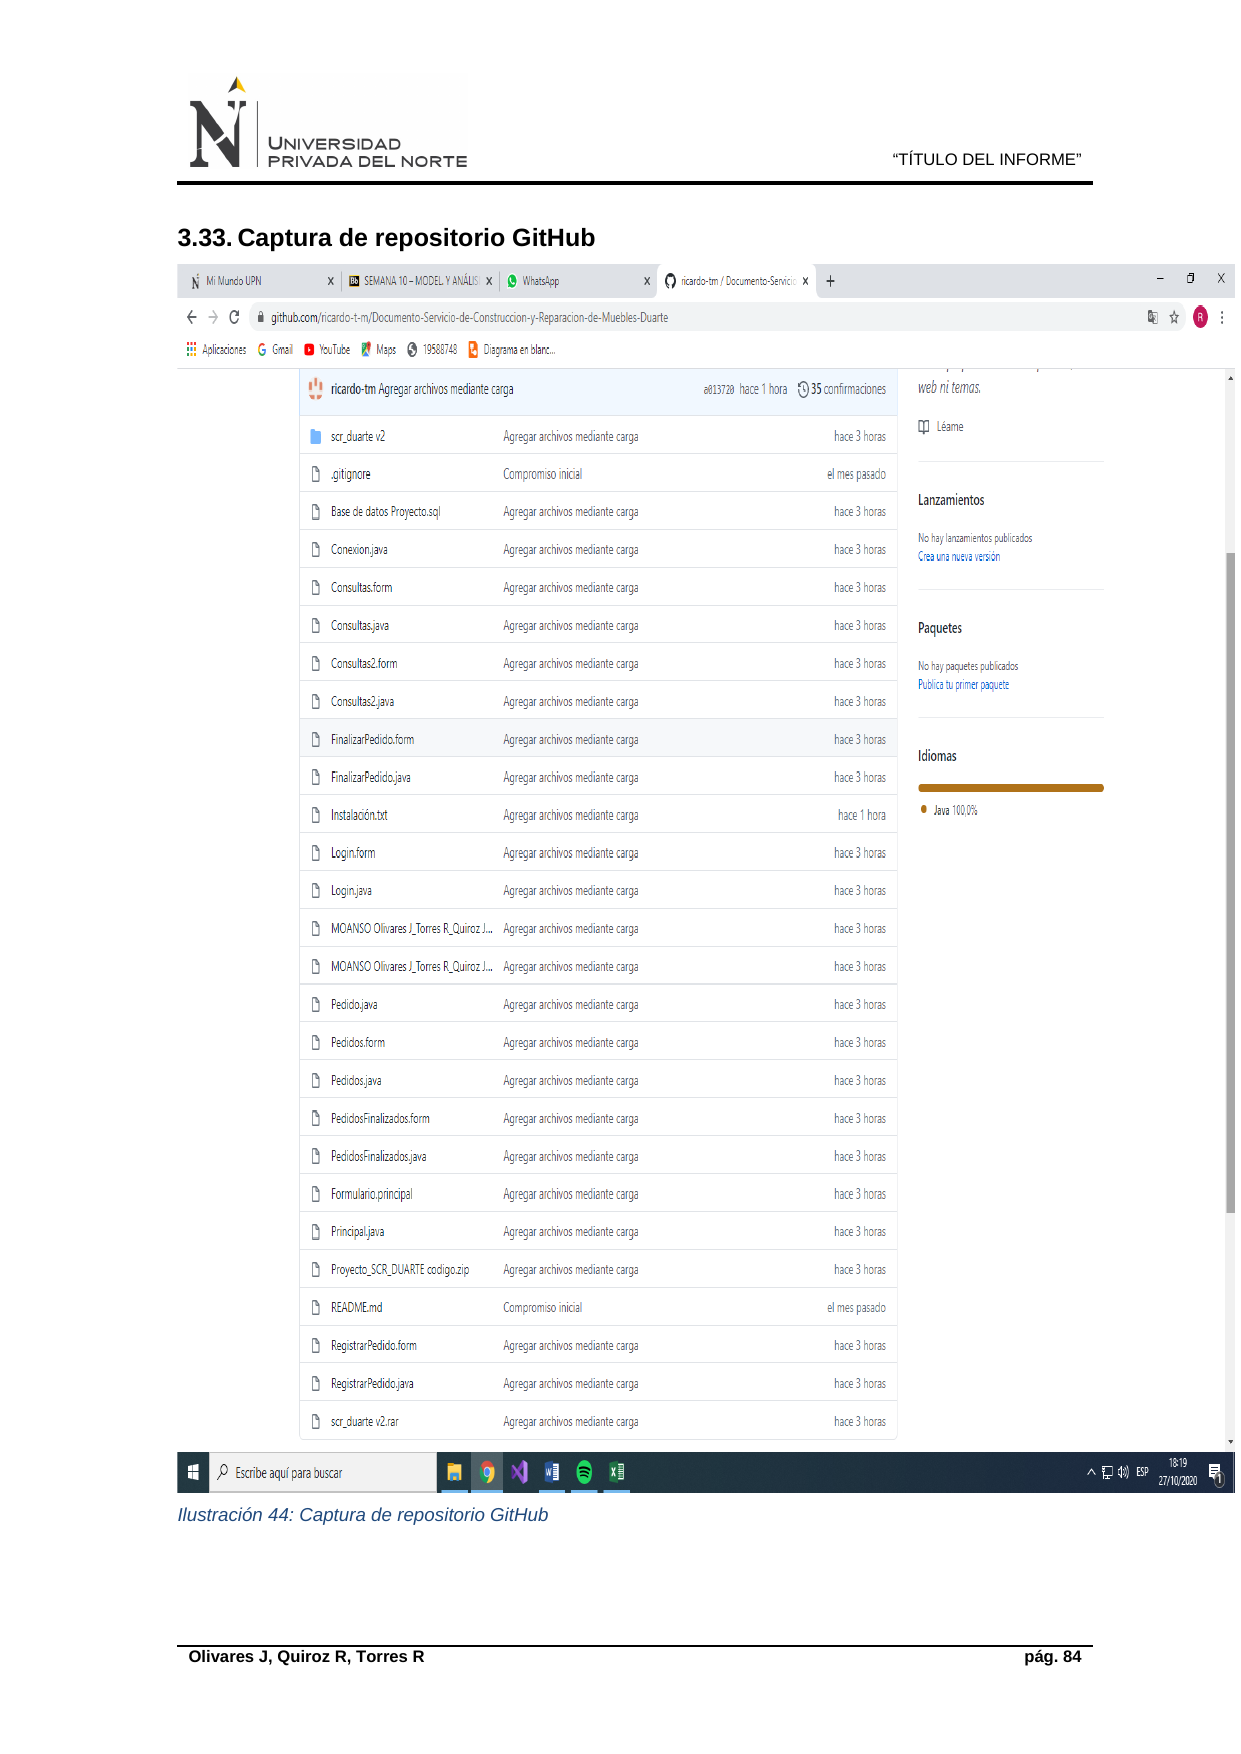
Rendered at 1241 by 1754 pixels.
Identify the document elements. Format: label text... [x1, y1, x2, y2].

picture [177, 264, 1235, 1493]
subtitle Captura de repositorio GitHub [177, 223, 1092, 252]
picture [188, 73, 469, 169]
text Ilustración 44: Captura de repositorio GitHub [177, 1504, 1092, 1526]
